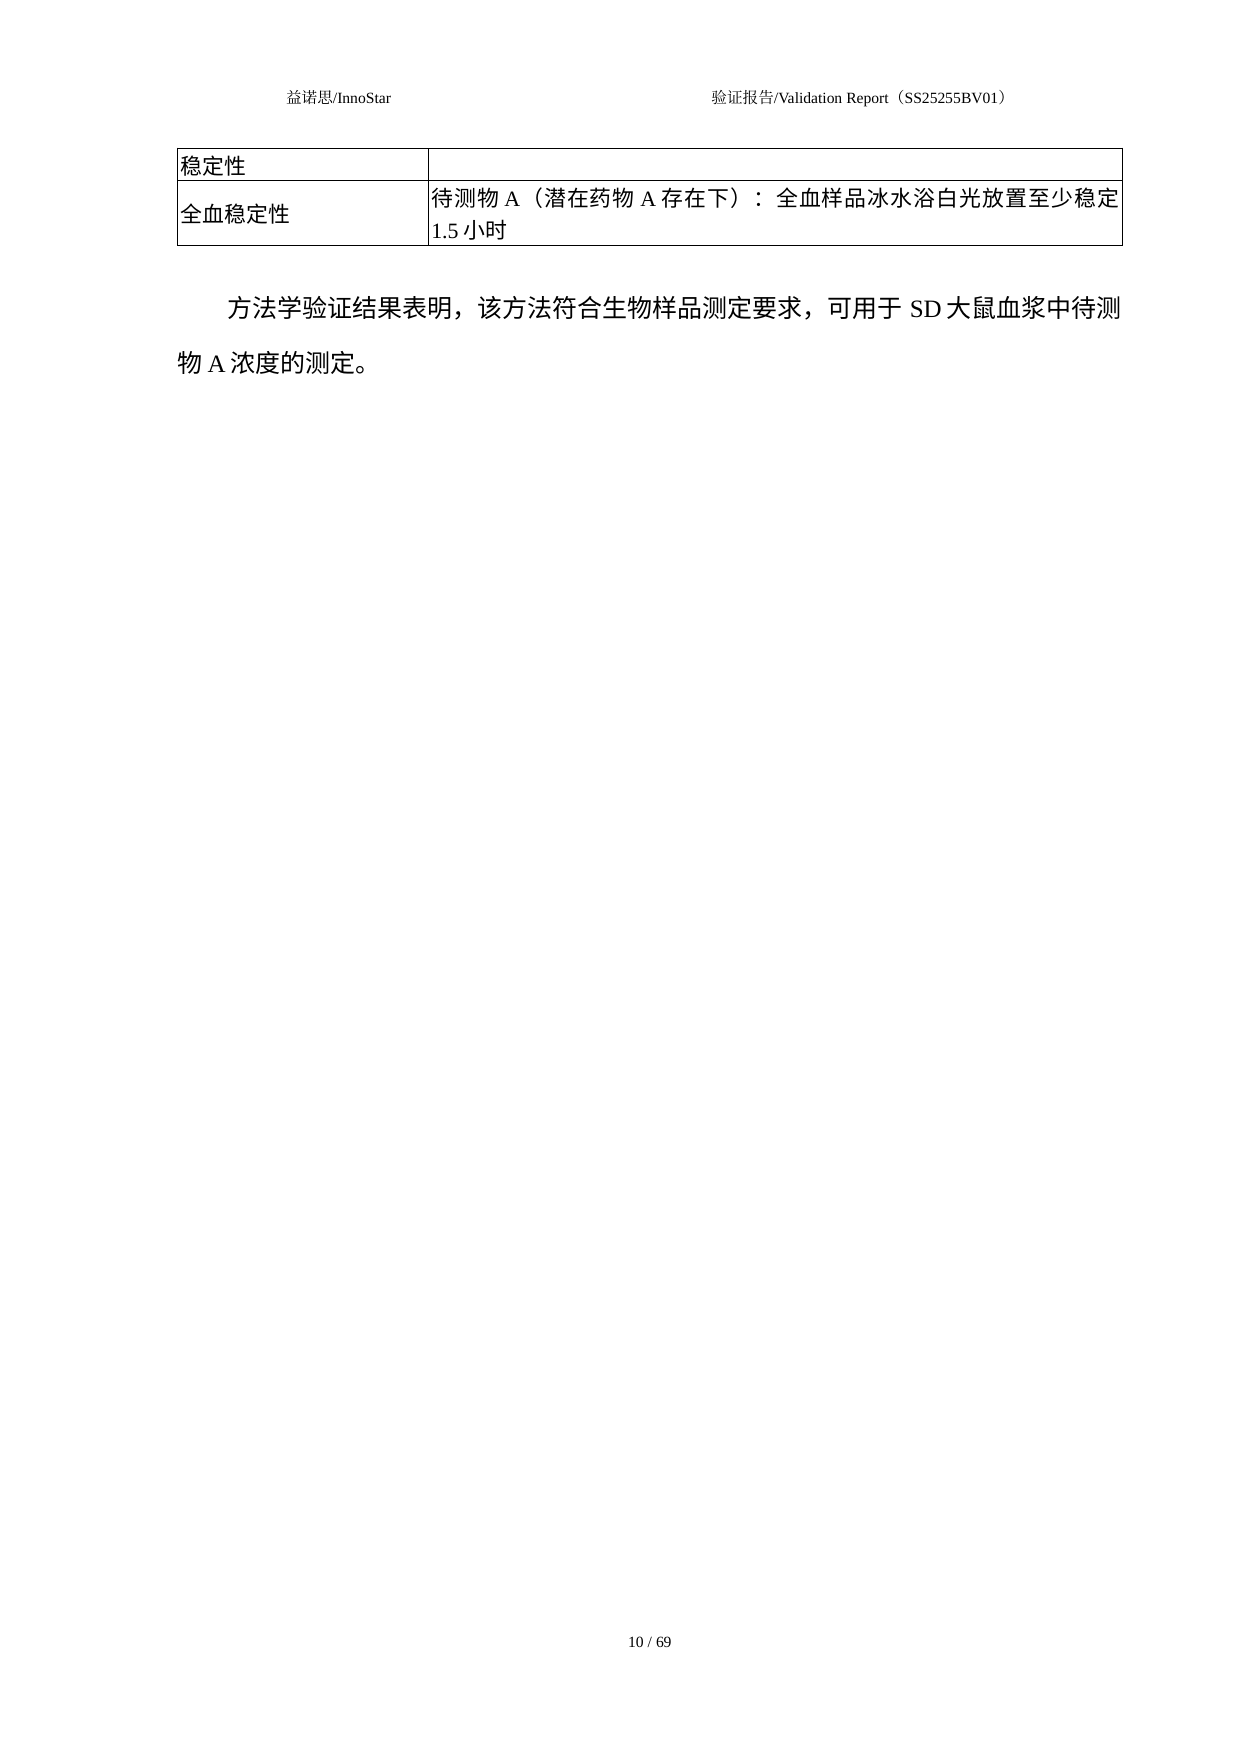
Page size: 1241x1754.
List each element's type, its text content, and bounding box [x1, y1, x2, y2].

table_cell 生物基质中待测物的长期稳定性 [178, 149, 428, 180]
table_cell 全血稳定性 [178, 181, 428, 245]
table_cell 待测物A（潜在药物A存在下）：全血样品冰水浴白光放置至少稳定1.5小时 [429, 181, 1122, 245]
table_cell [429, 149, 1122, 180]
text 方法学验证结果表明，该方法符合生物样品测定要求，可用于SD大鼠血浆中待测物A浓度的测定。 [177, 289, 1122, 379]
